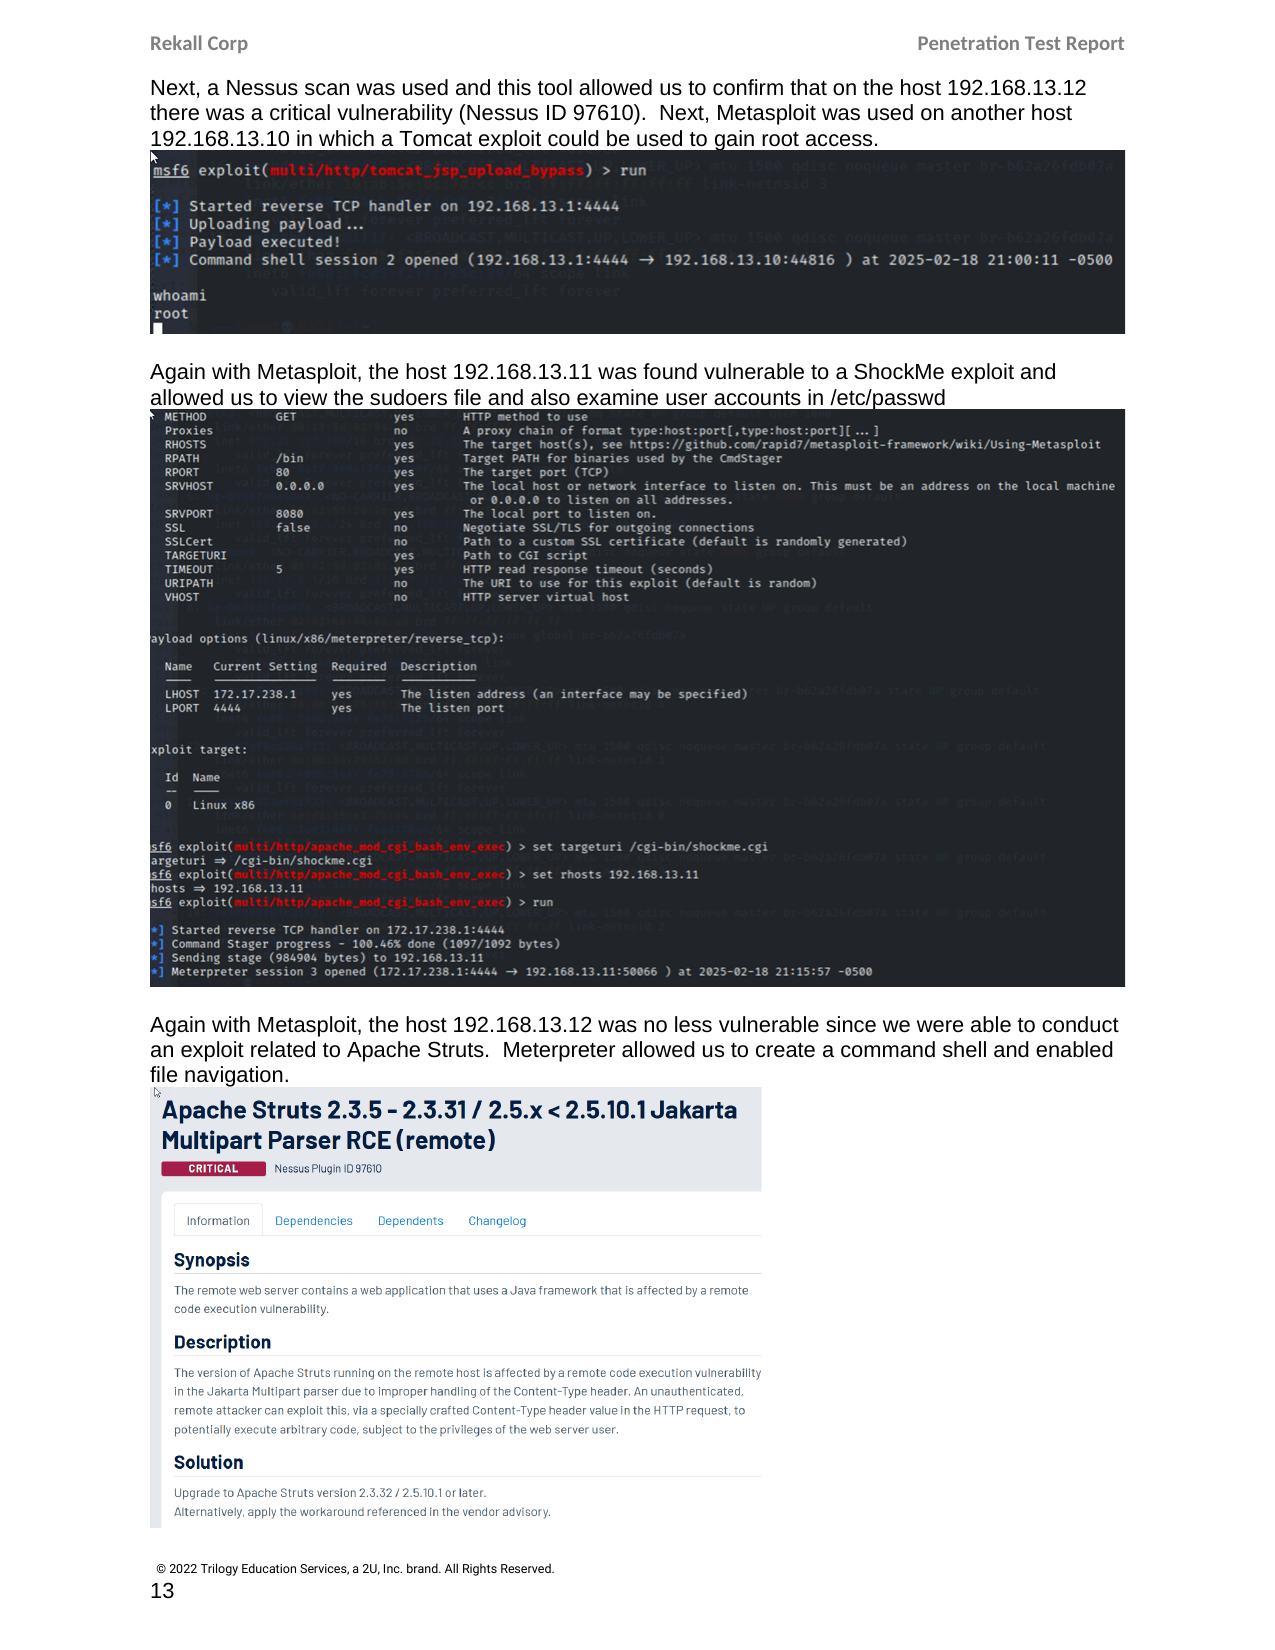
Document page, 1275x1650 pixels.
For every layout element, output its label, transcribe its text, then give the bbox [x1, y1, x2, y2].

text Next, a Nessus scan was used and this tool allowed us to confirm that on the host 192.168.13.12 there was a critical vulnerability (Nessus ID 97610). Next, Metasploit was used on another host 192.168.13.10 in which a Tomcat exploit could be used to gain root access. [150, 75, 1125, 150]
text Again with Metasploit, the host 192.168.13.12 was no less vulnerable since we were able to conduct an exploit related to Apache Struts. Meterpreter allowed us to create a command shell and enabled file navigation. [150, 1012, 1125, 1087]
picture [150, 150, 1125, 334]
picture [150, 409, 1125, 987]
text Again with Metasploit, the host 192.168.13.11 was found vulnerable to a ShockMe exploit and allowed us to view the sudoers file and also examine user accounts in /etc/passwd [150, 359, 1125, 409]
picture [150, 1087, 762, 1528]
